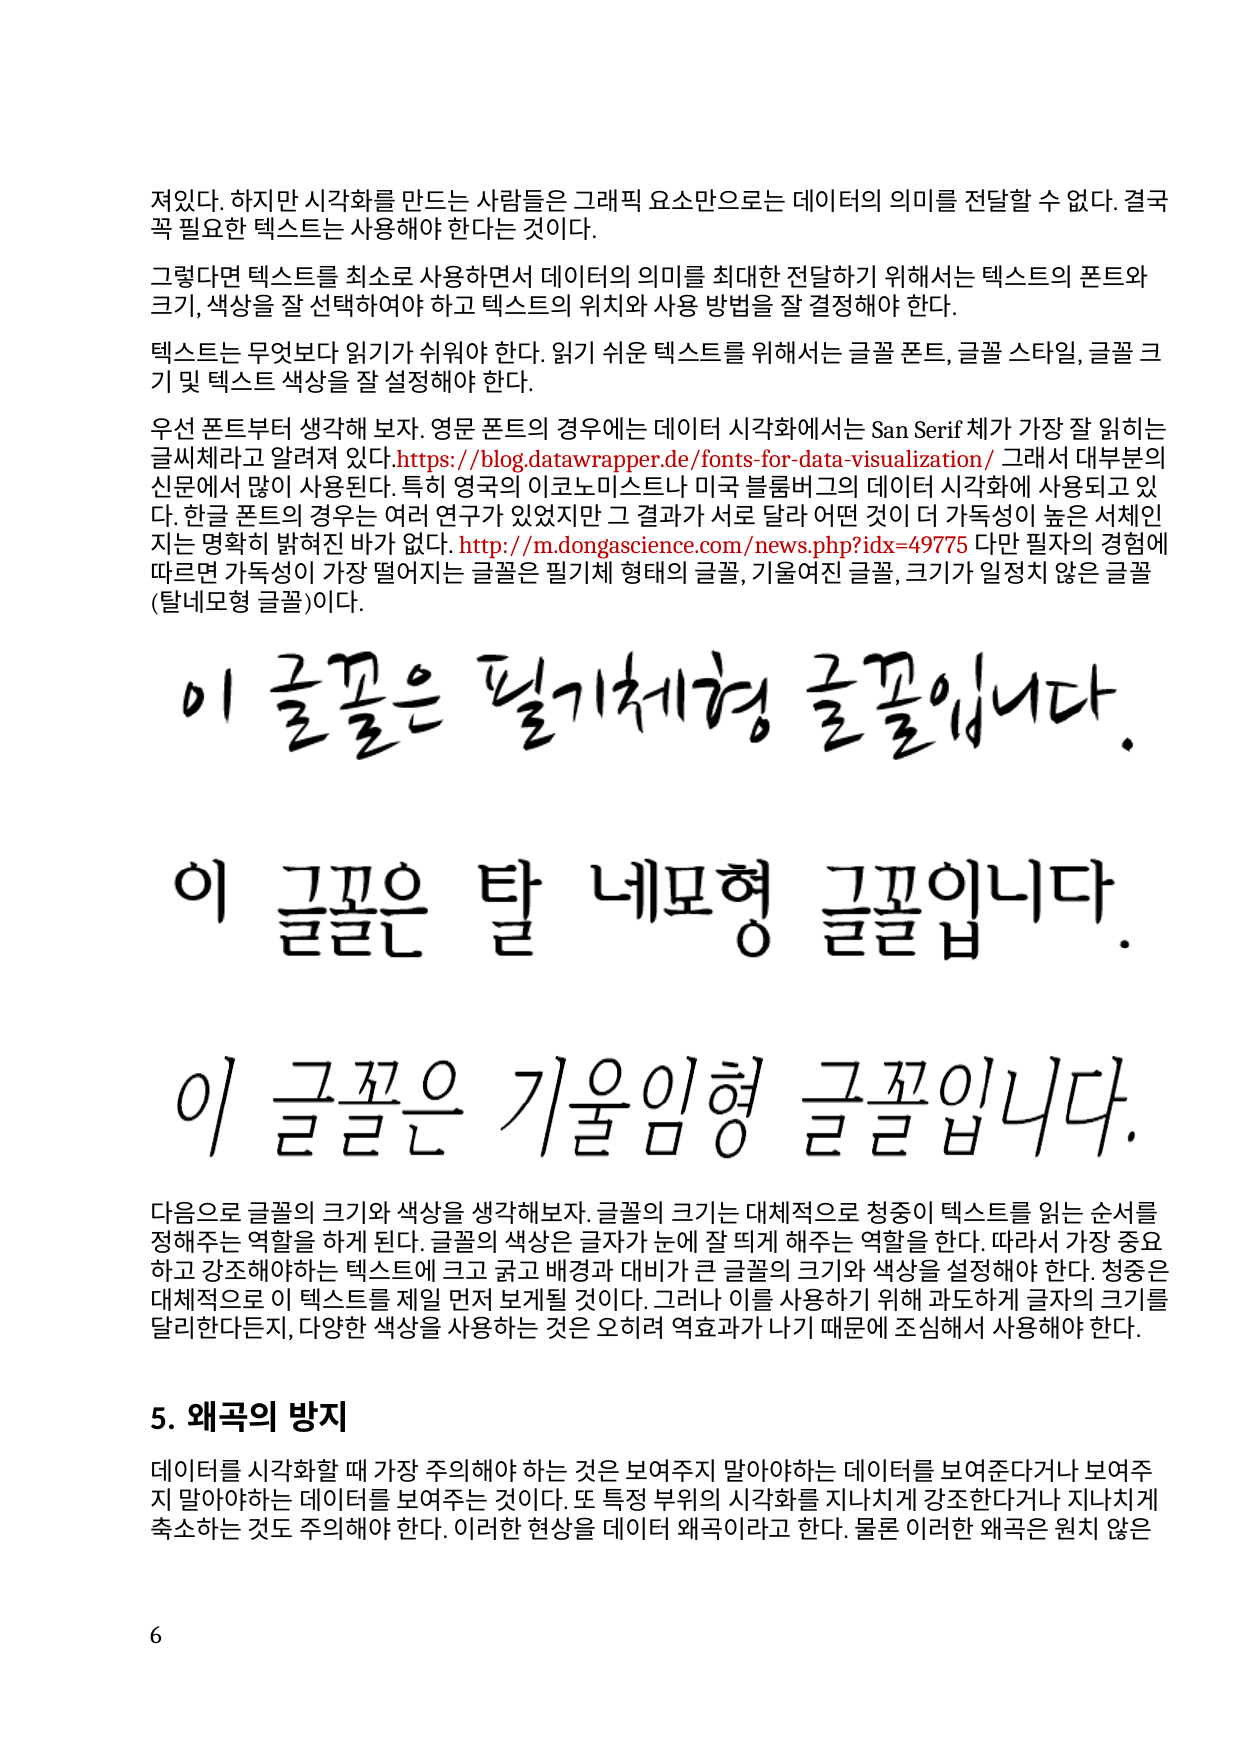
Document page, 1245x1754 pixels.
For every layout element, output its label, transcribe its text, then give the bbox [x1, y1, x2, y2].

text 텍스트는 무엇보다 읽기가 쉬워야 한다. 읽기 쉬운 텍스트를 위해서는 글꼴 폰트, 글꼴 스타일, 글꼴 크기 및 텍스트 색상을 잘 설정해야 한다. [150, 340, 1170, 397]
text 다음으로 글꼴의 크기와 색상을 생각해보자. 글꼴의 크기는 대체적으로 청중이 텍스트를 읽는 순서를 정해주는 역할을 하게 된다. 글꼴의 색상은 글자가 눈에 잘 띄게 해주는 역할을 한다. 따라서 가장 중요하고 강조해야하는 텍스트에 크고 굵고 배경과 대비가 큰 글꼴의 크기와 색상을 설정해야 한다. 청중은 대체적으로 이 텍스트를 제일 먼저 보게될 것이다. 그러나 이를 사용하기 위해 과도하게 글자의 크기를 달리한다든지, 다양한 색상을 사용하는 것은 오히려 역효과가 나기 때문에 조심해서 사용해야 한다. [150, 1200, 1170, 1344]
text 우선 폰트부터 생각해 보자. 영문 폰트의 경우에는 데이터 시각화에서는 San Serif체가 가장 잘 읽히는 글씨체라고 알려져 있다.https://blog.datawrapper.de/fonts-for-data-visualization/ 그래서 대부분의 신문에서 많이 사용된다. 특히 영국의 이코노미스트나 미국 블룸버그의 데이터 시각화에 사용되고 있다. 한글 폰트의 경우는 여러 연구가 있었지만 그 결과가 서로 달라 어떤 것이 더 가독성이 높은 서체인지는 명확히 밝혀진 바가 없다. http://m.dongascience.com/news.php?idx=49775 다만 필자의 경험에 따르면 가독성이 가장 떨어지는 글꼴은 필기체 형태의 글꼴, 기울여진 글꼴, 크기가 일정치 않은 글꼴(탈네모형 글꼴)이다. [150, 416, 1170, 617]
subtitle 왜곡의 방지 [150, 1394, 1170, 1439]
picture [168, 636, 1148, 1182]
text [150, 1458, 1170, 1544]
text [150, 187, 1170, 245]
text 그렇다면 텍스트를 최소로 사용하면서 데이터의 의미를 최대한 전달하기 위해서는 텍스트의 폰트와 크기, 색상을 잘 선택하여야 하고 텍스트의 위치와 사용 방법을 잘 결정해야 한다. [150, 264, 1170, 321]
